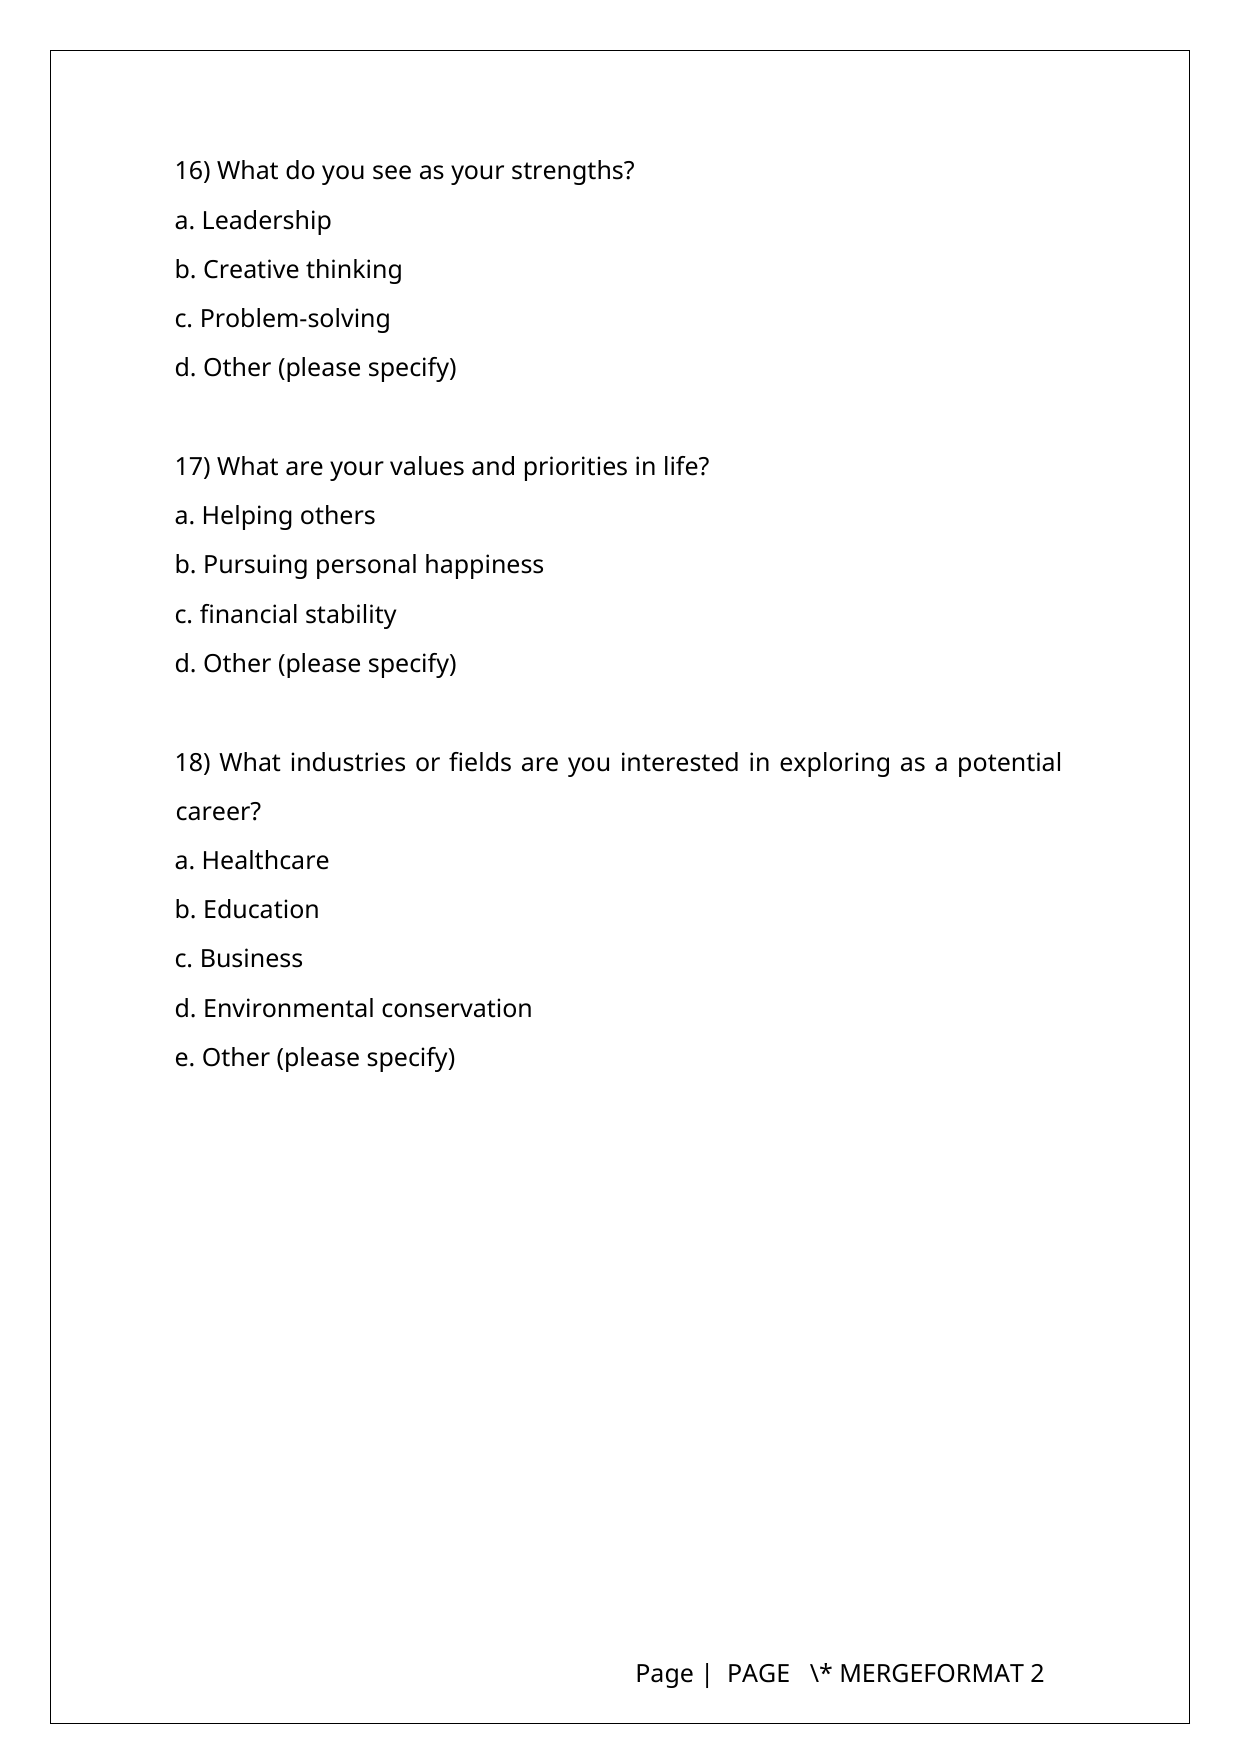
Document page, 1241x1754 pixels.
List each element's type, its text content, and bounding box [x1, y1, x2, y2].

text a. Leadership [174, 202, 1063, 236]
text c. financial stability [174, 596, 1063, 631]
text c. Problem-solving [174, 301, 1063, 335]
text b. Education [174, 892, 1063, 926]
text d. Other (please specify) [174, 646, 1063, 680]
text a. Healthcare [174, 842, 1063, 877]
text c. Business [174, 941, 1063, 975]
text 17) What are your values and priorities in life? [174, 449, 1063, 483]
text a. Helping others [174, 498, 1063, 532]
text b. Pursuing personal happiness [174, 547, 1063, 581]
text 18) What industries or fields are you interested in exploring as a potential career? [174, 744, 1063, 827]
text d. Environmental conservation [174, 990, 1063, 1024]
text e. Other (please specify) [174, 1039, 1063, 1074]
text 16) What do you see as your strengths? [174, 153, 1063, 187]
text b. Creative thinking [174, 252, 1063, 286]
text d. Other (please specify) [174, 350, 1063, 384]
